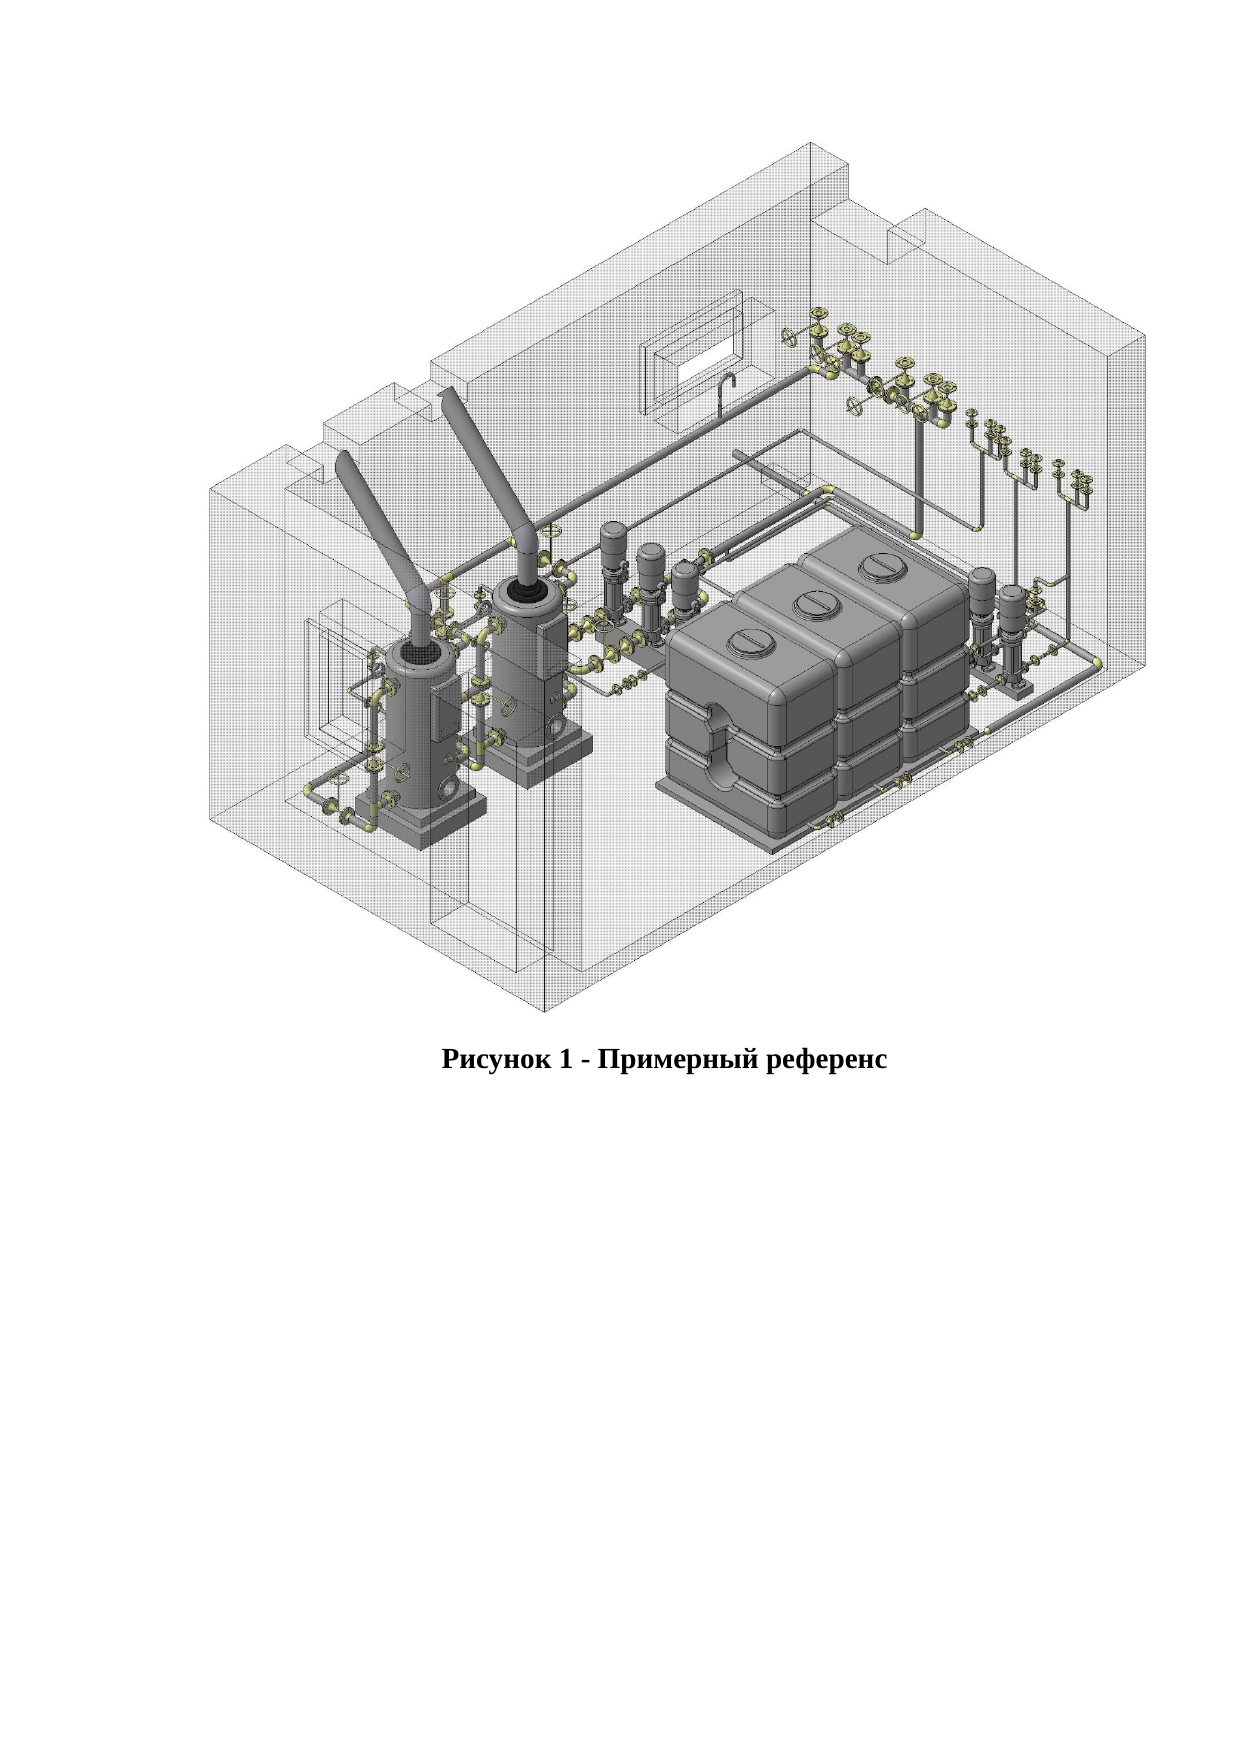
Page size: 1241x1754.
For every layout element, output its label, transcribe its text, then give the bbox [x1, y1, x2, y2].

text Рисунок 1 - Примерный референс [177, 1041, 1152, 1074]
picture [177, 118, 1152, 1019]
